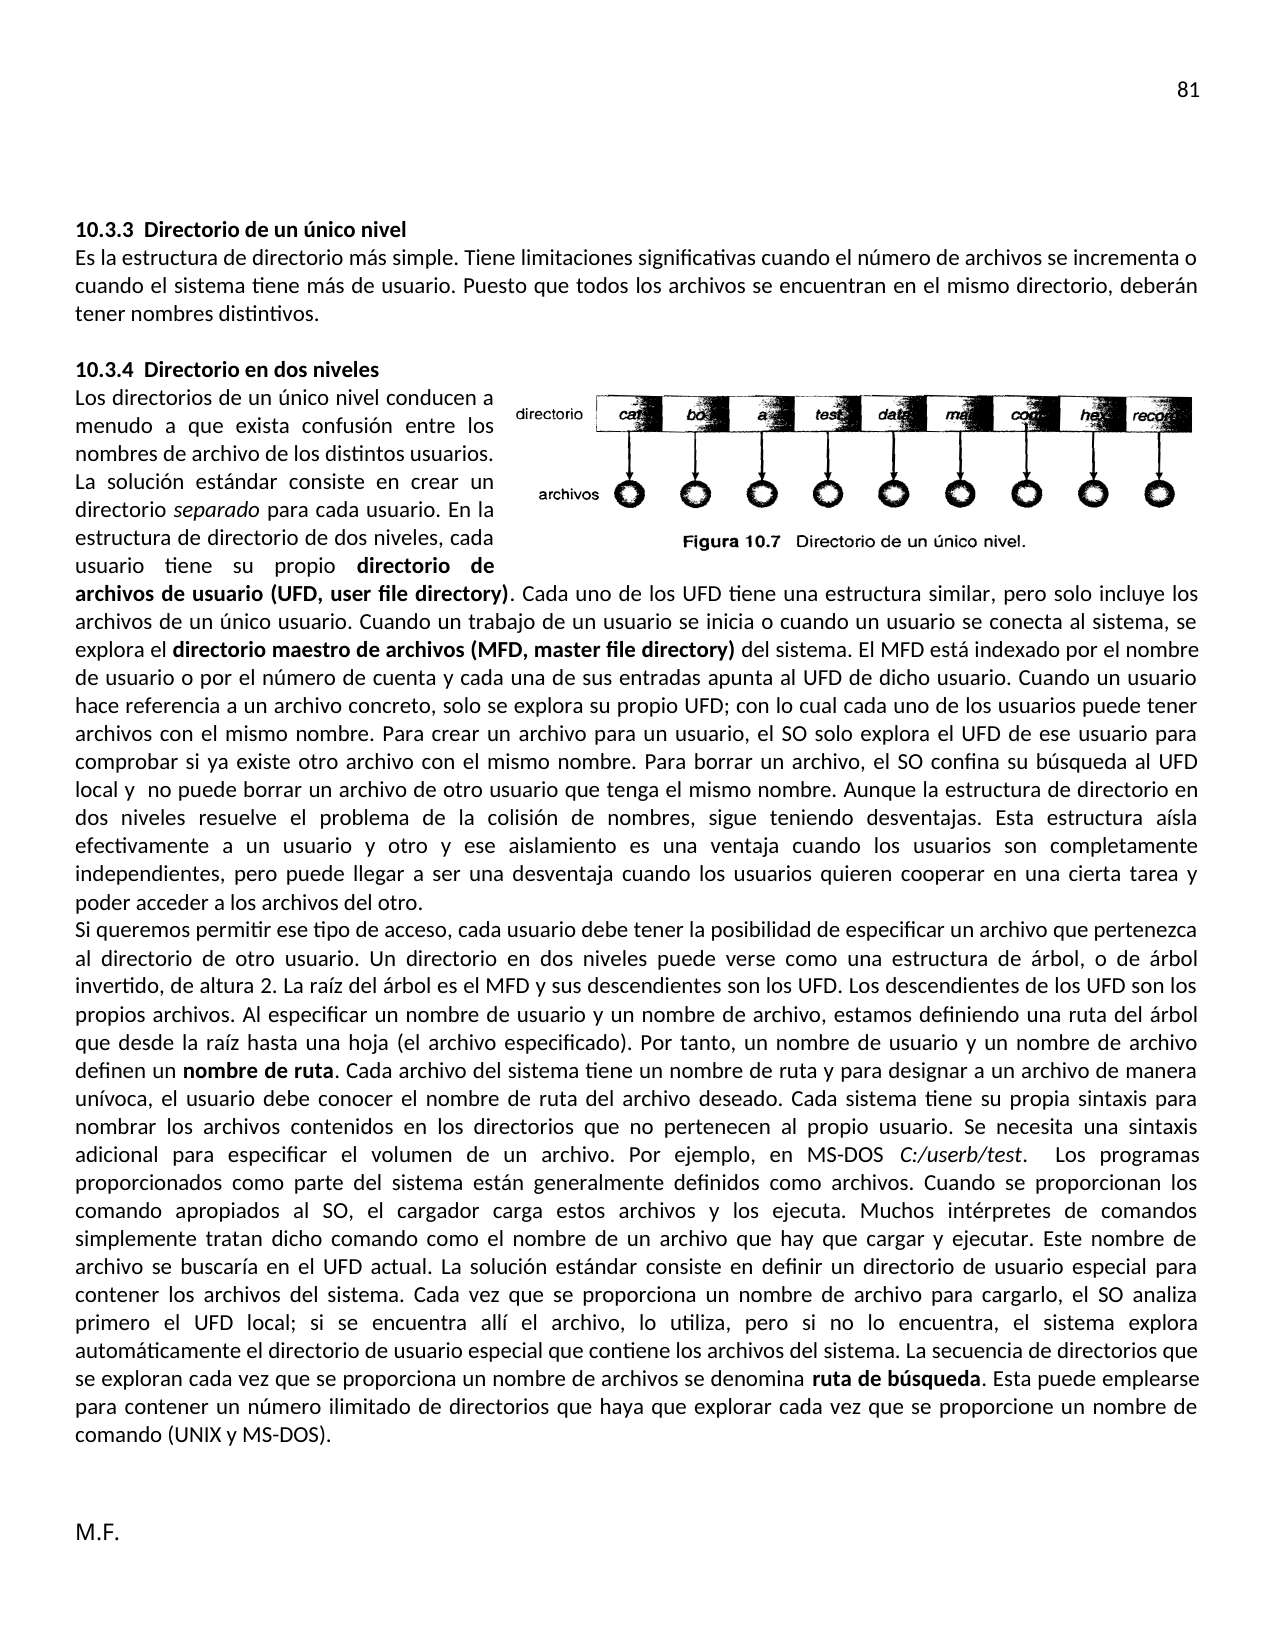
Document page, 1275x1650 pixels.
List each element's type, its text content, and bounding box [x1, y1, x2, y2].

text 10.3.4 Directorio en dos niveles [75, 355, 1200, 383]
text Es la estructura de directorio más simple. Tiene limitaciones significativas cuando el número de archivos se incrementa o cuando el sistema tiene más de usuario. Puesto que todos los archivos se encuentran en el mismo directorio, deberán tener nombres distintivos. [75, 243, 1200, 327]
text Los directorios de un único nivel conducen a menudo a que exista confusión entre los nombres de archivo de los distintos usuarios. La solución estándar consiste en crear un directorio separado para cada usuario. En la estructura de directorio de dos niveles, cada usuario tiene su propio directorio de archivos de usuario (UFD, user file directory). Cada uno de los UFD tiene una estructura similar, pero solo incluye los archivos de un único usuario. Cuando un trabajo de un usuario se inicia o cuando un usuario se conecta al sistema, se explora el directorio maestro de archivos (MFD, master file directory) del sistema. El MFD está indexado por el nombre de usuario o por el número de cuenta y cada una de sus entradas apunta al UFD de dicho usuario. Cuando un usuario hace referencia a un archivo concreto, solo se explora su propio UFD; con lo cual cada uno de los usuarios puede tener archivos con el mismo nombre. Para crear un archivo para un usuario, el SO solo explora el UFD de ese usuario para comprobar si ya existe otro archivo con el mismo nombre. Para borrar un archivo, el SO confina su búsqueda al UFD local y no puede borrar un archivo de otro usuario que tenga el mismo nombre. Aunque la estructura de directorio en dos niveles resuelve el problema de la colisión de nombres, sigue teniendo desventajas. Esta estructura aísla efectivamente a un usuario y otro y ese aislamiento es una ventaja cuando los usuarios son completamente independientes, pero puede llegar a ser una desventaja cuando los usuarios quieren cooperar en una cierta tarea y poder acceder a los archivos del otro. [75, 383, 1200, 916]
text 10.3.3 Directorio de un único nivel [75, 215, 1200, 243]
text Si queremos permitir ese tipo de acceso, cada usuario debe tener la posibilidad de especificar un archivo que pertenezca al directorio de otro usuario. Un directorio en dos niveles puede verse como una estructura de árbol, o de árbol invertido, de altura 2. La raíz del árbol es el MFD y sus descendientes son los UFD. Los descendientes de los UFD son los propios archivos. Al especificar un nombre de usuario y un nombre de archivo, estamos definiendo una ruta del árbol que desde la raíz hasta una hoja (el archivo especificado). Por tanto, un nombre de usuario y un nombre de archivo definen un nombre de ruta. Cada archivo del sistema tiene un nombre de ruta y para designar a un archivo de manera unívoca, el usuario debe conocer el nombre de ruta del archivo deseado. Cada sistema tiene su propia sintaxis para nombrar los archivos contenidos en los directorios que no pertenecen al propio usuario. Se necesita una sintaxis adicional para especificar el volumen de un archivo. Por ejemplo, en MS-DOS C:/userb/test. Los programas proporcionados como parte del sistema están generalmente definidos como archivos. Cuando se proporcionan los comando apropiados al SO, el cargador carga estos archivos y los ejecuta. Muchos intérpretes de comandos simplemente tratan dicho comando como el nombre de un archivo que hay que cargar y ejecutar. Este nombre de archivo se buscaría en el UFD actual. La solución estándar consiste en definir un directorio de usuario especial para contener los archivos del sistema. Cada vez que se proporciona un nombre de archivo para cargarlo, el SO analiza primero el UFD local; si se encuentra allí el archivo, lo utiliza, pero si no lo encuentra, el sistema explora automáticamente el directorio de usuario especial que contiene los archivos del sistema. La secuencia de directorios que se exploran cada vez que se proporciona un nombre de archivos se denomina ruta de búsqueda. Esta puede emplearse para contener un número ilimitado de directorios que haya que explorar cada vez que se proporcione un nombre de comando (UNIX y MS-DOS). [75, 916, 1200, 1448]
